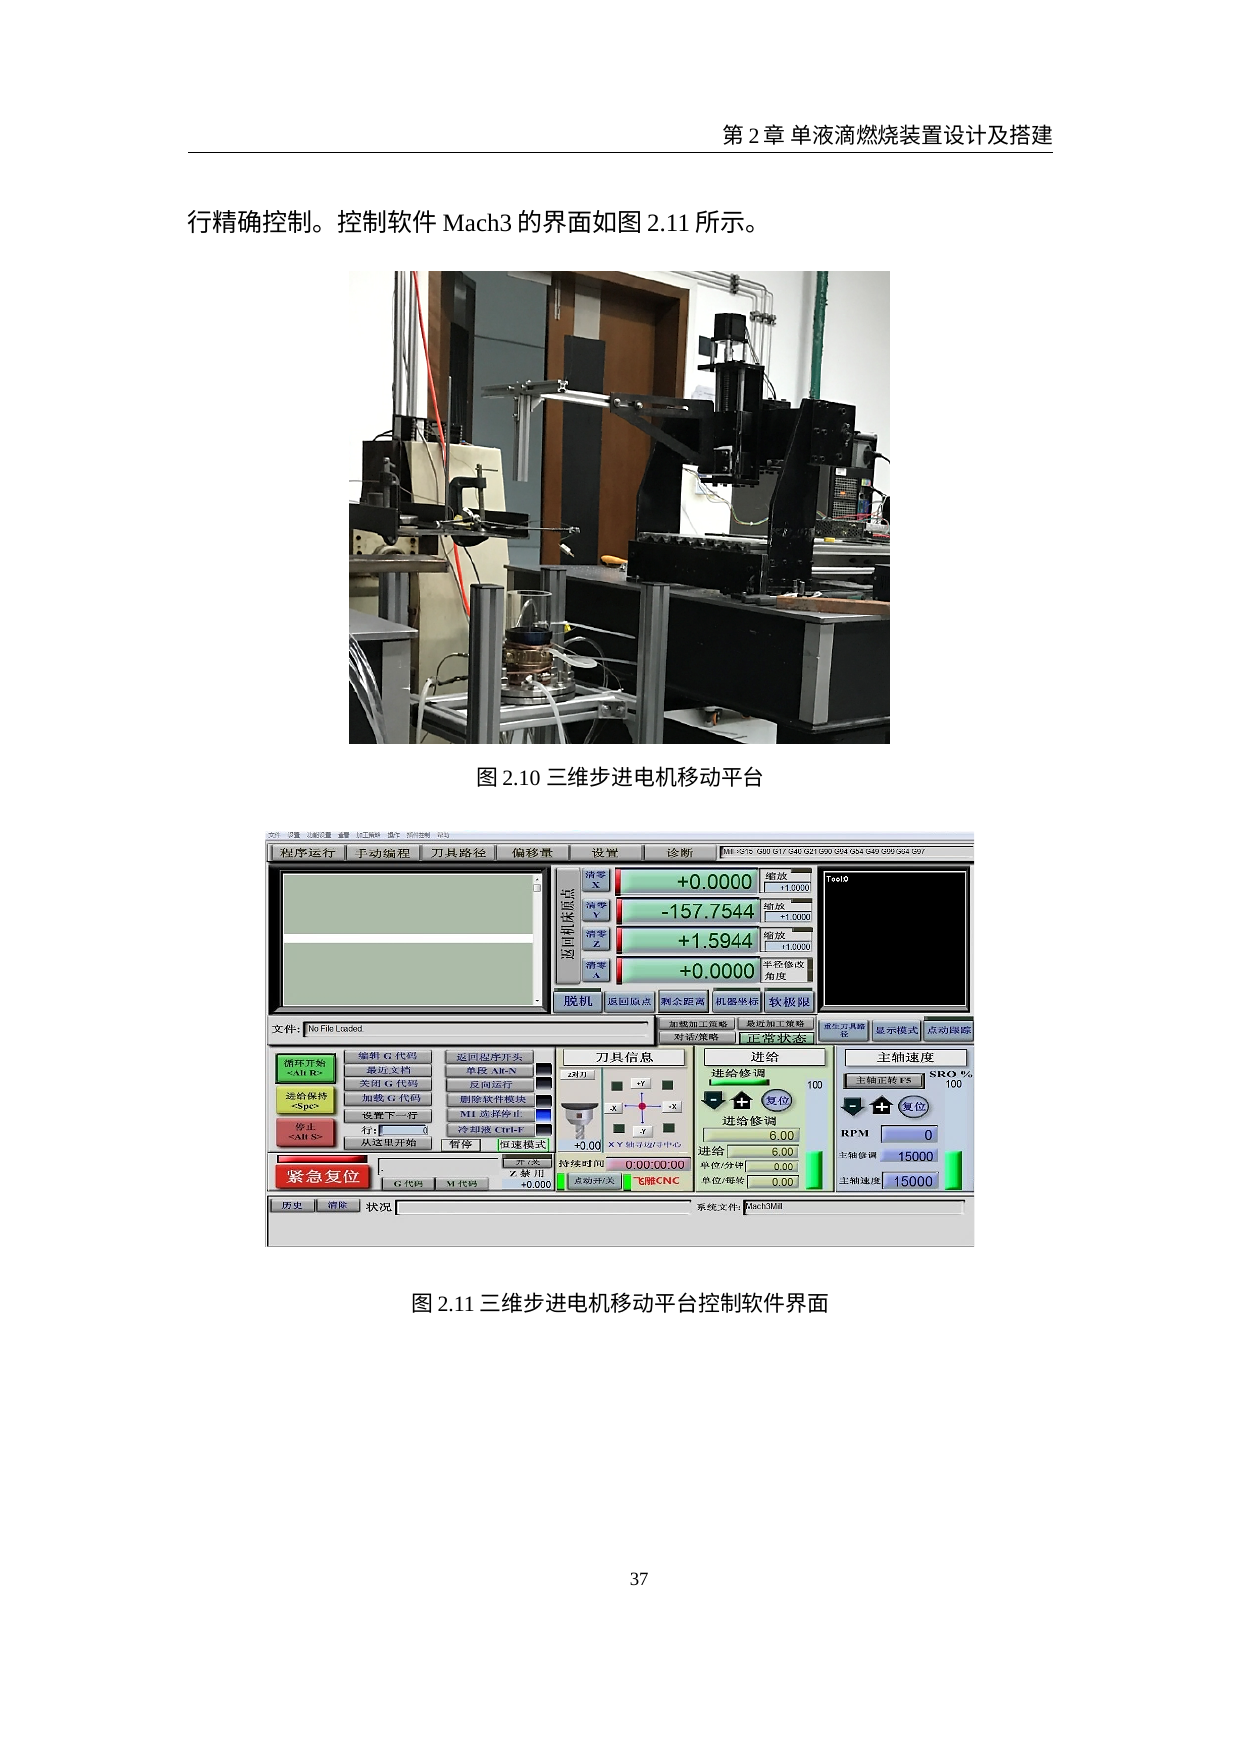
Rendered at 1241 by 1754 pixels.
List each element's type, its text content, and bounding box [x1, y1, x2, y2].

text 图2.10 三维步进电机移动平台 [187, 759, 1053, 793]
picture [265, 830, 975, 1247]
text 图2.11三维步进电机移动平台控制软件界面 [187, 1284, 1053, 1318]
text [187, 186, 1053, 254]
picture [349, 271, 890, 744]
